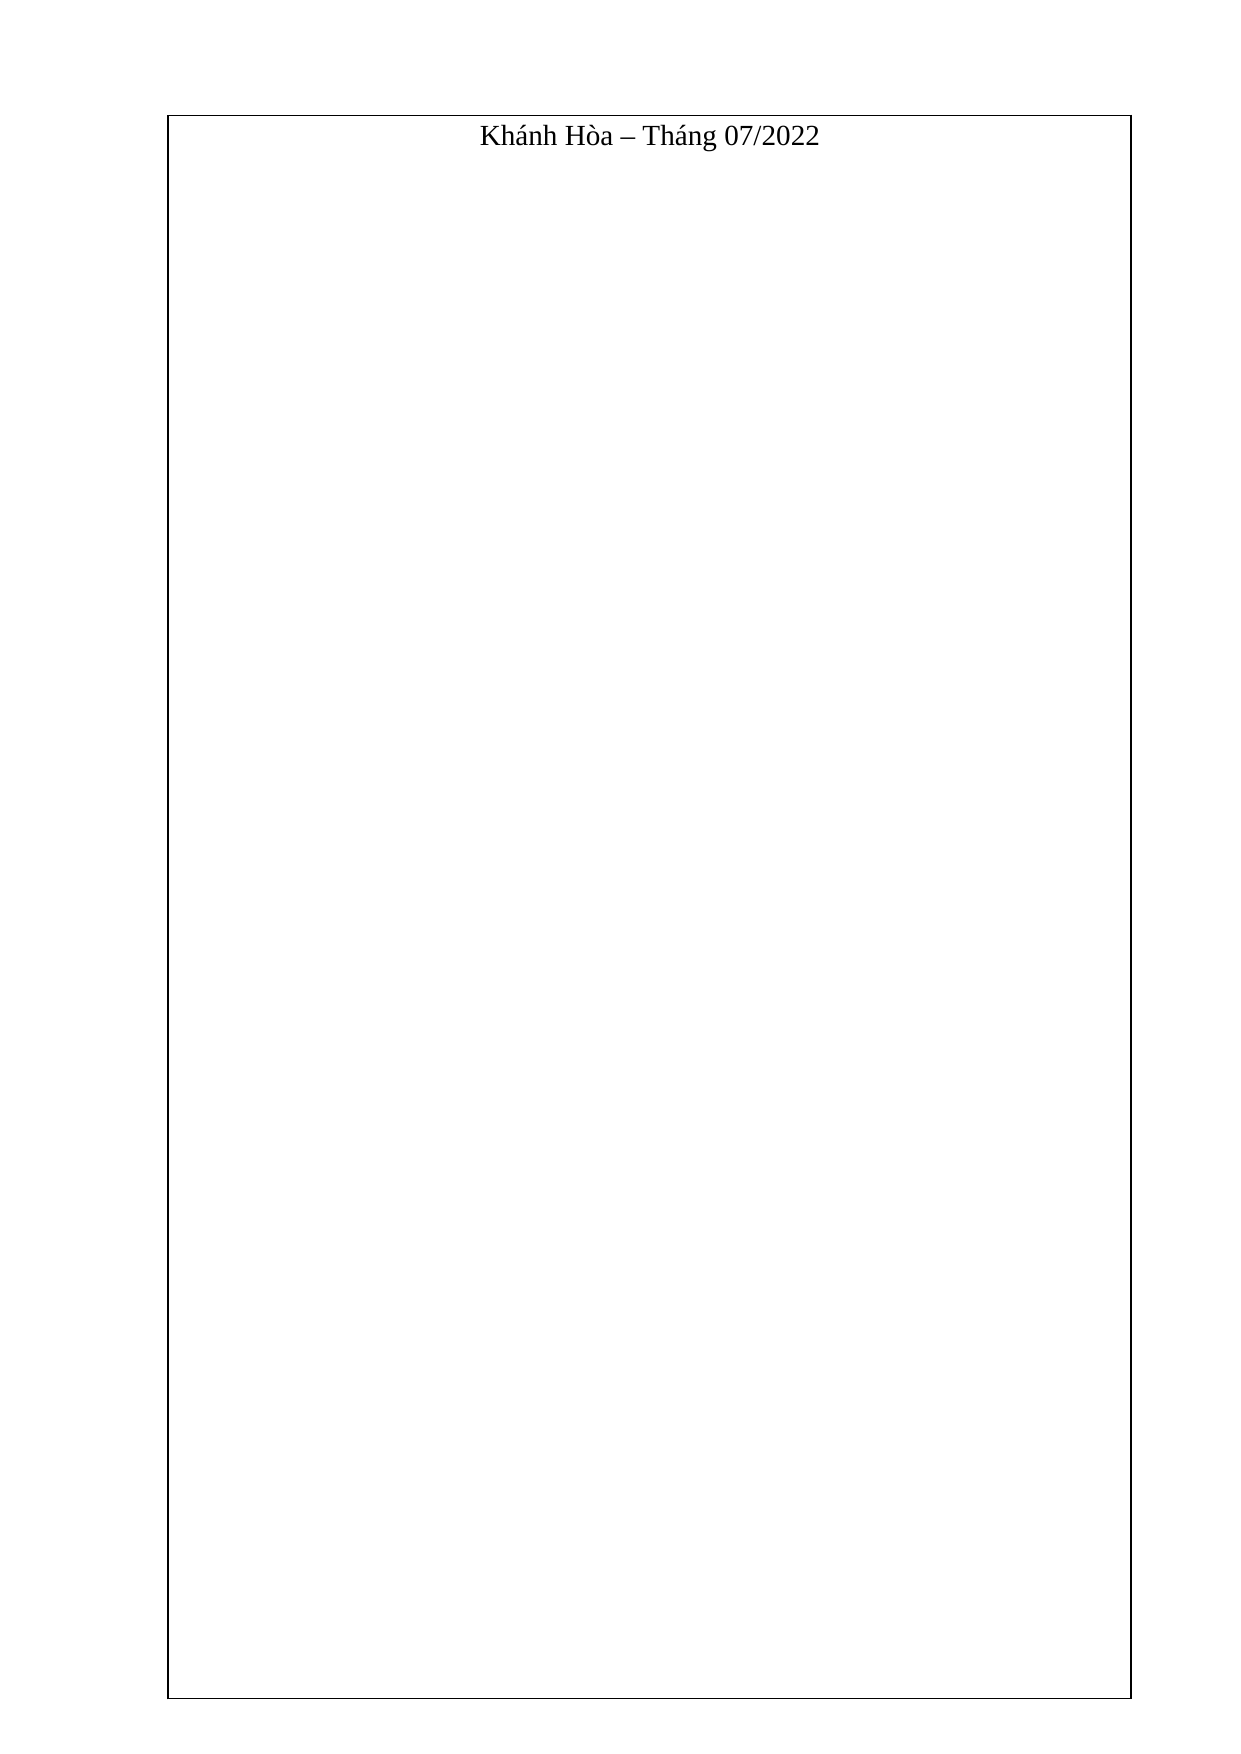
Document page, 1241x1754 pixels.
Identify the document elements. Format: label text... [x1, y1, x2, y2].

text Khánh Hòa – Tháng 07/2022 [177, 118, 1122, 152]
